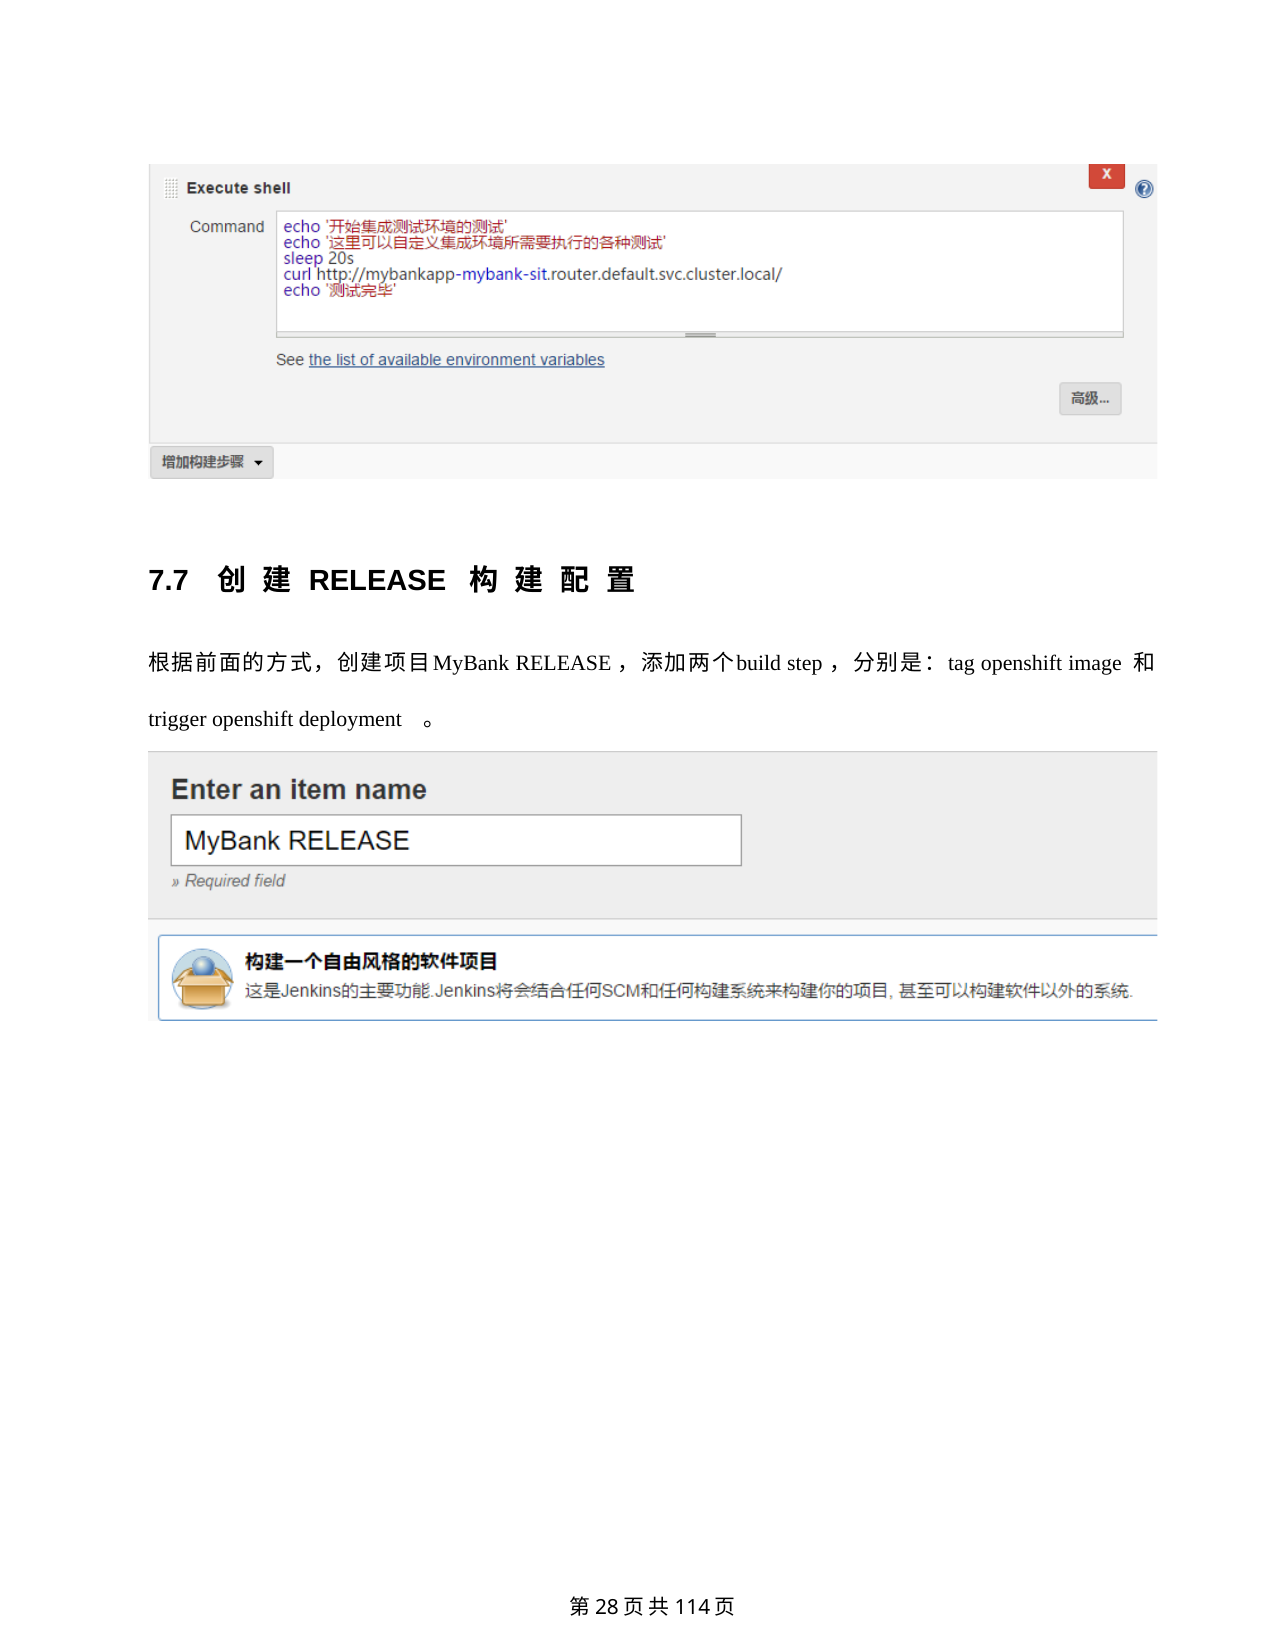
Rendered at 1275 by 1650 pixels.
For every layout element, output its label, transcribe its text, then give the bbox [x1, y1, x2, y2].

picture [148, 164, 1158, 479]
subtitle 创建RELEASE构建配置 [148, 540, 1156, 615]
picture [148, 751, 1158, 1021]
text 根据前面的方式，创建项目MyBank RELEASE，添加两个build step，分别是：tag openshift image和trigger openshift deployment。 [148, 642, 1156, 736]
